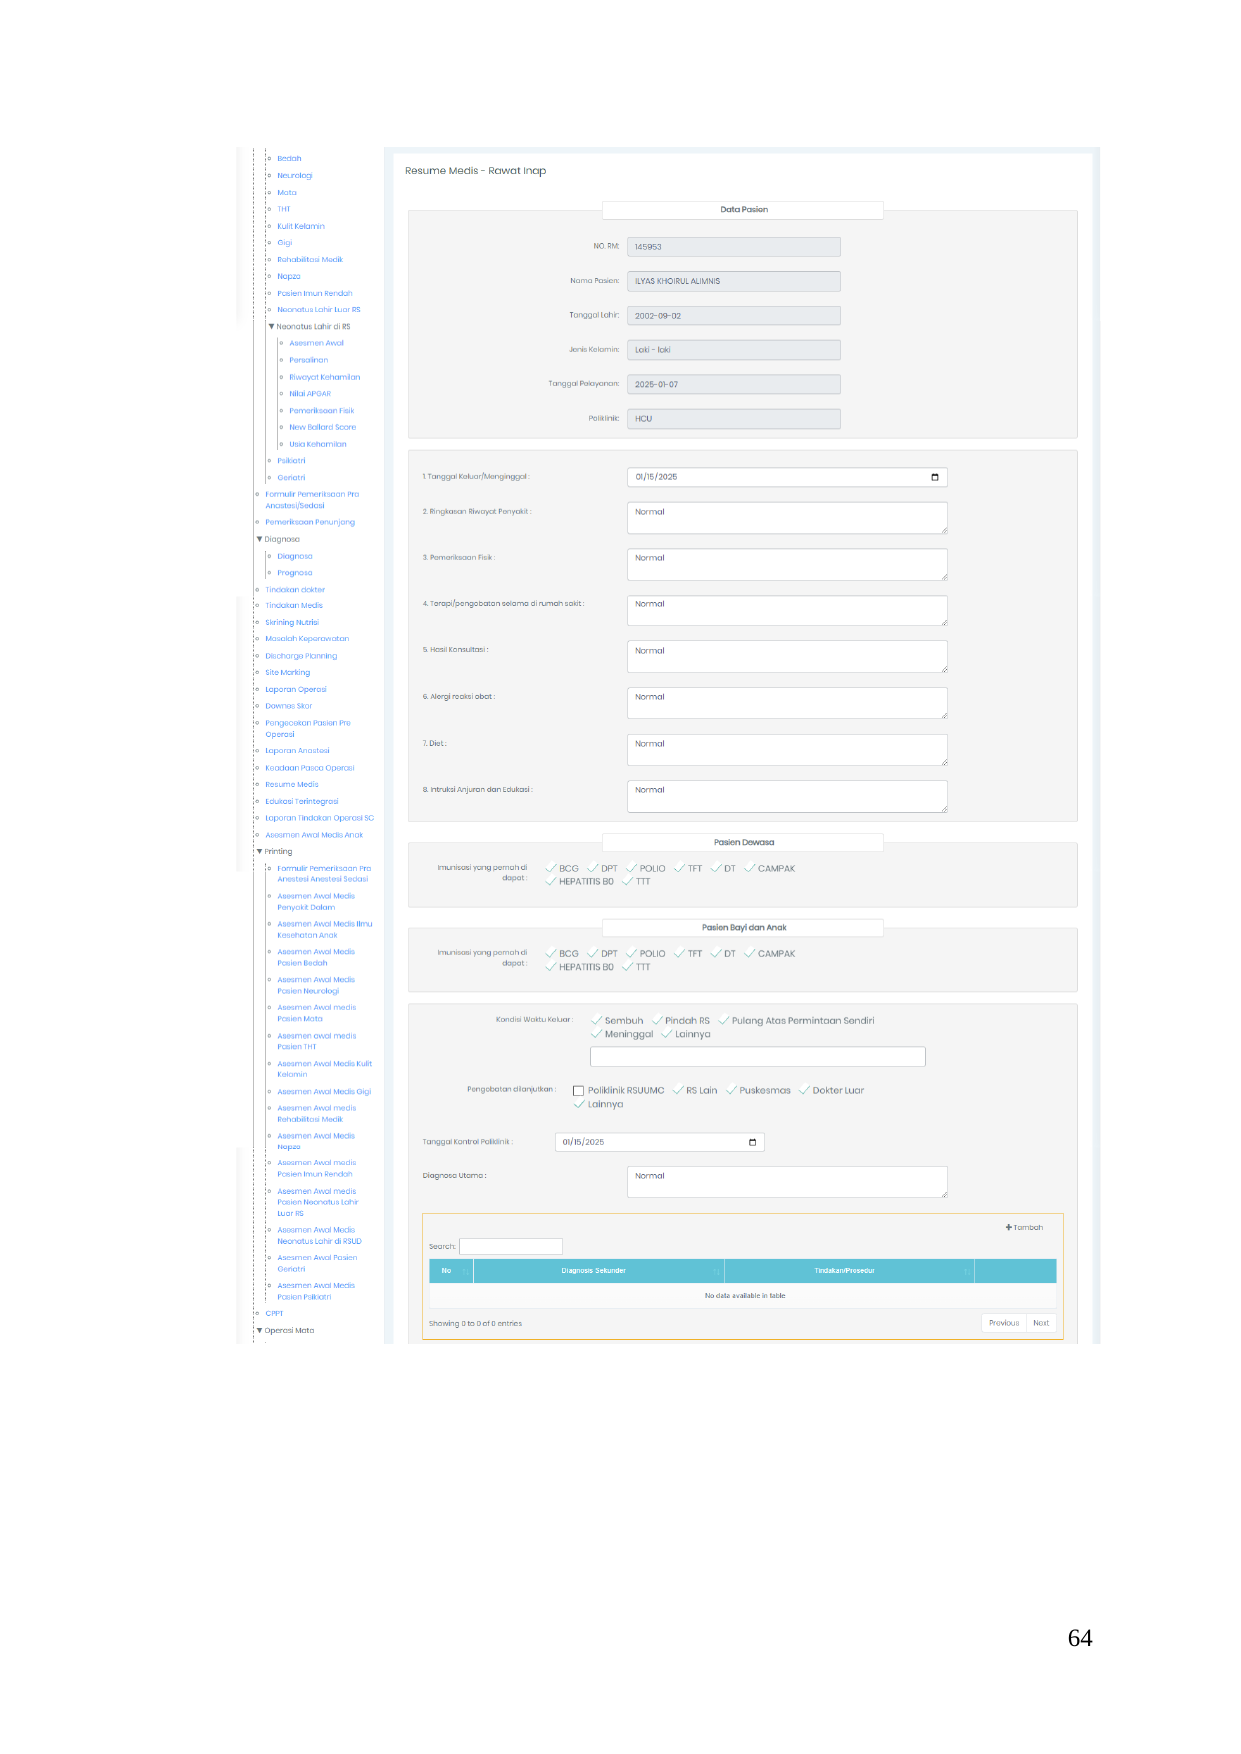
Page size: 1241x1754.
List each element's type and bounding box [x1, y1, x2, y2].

picture [236, 147, 1100, 1344]
